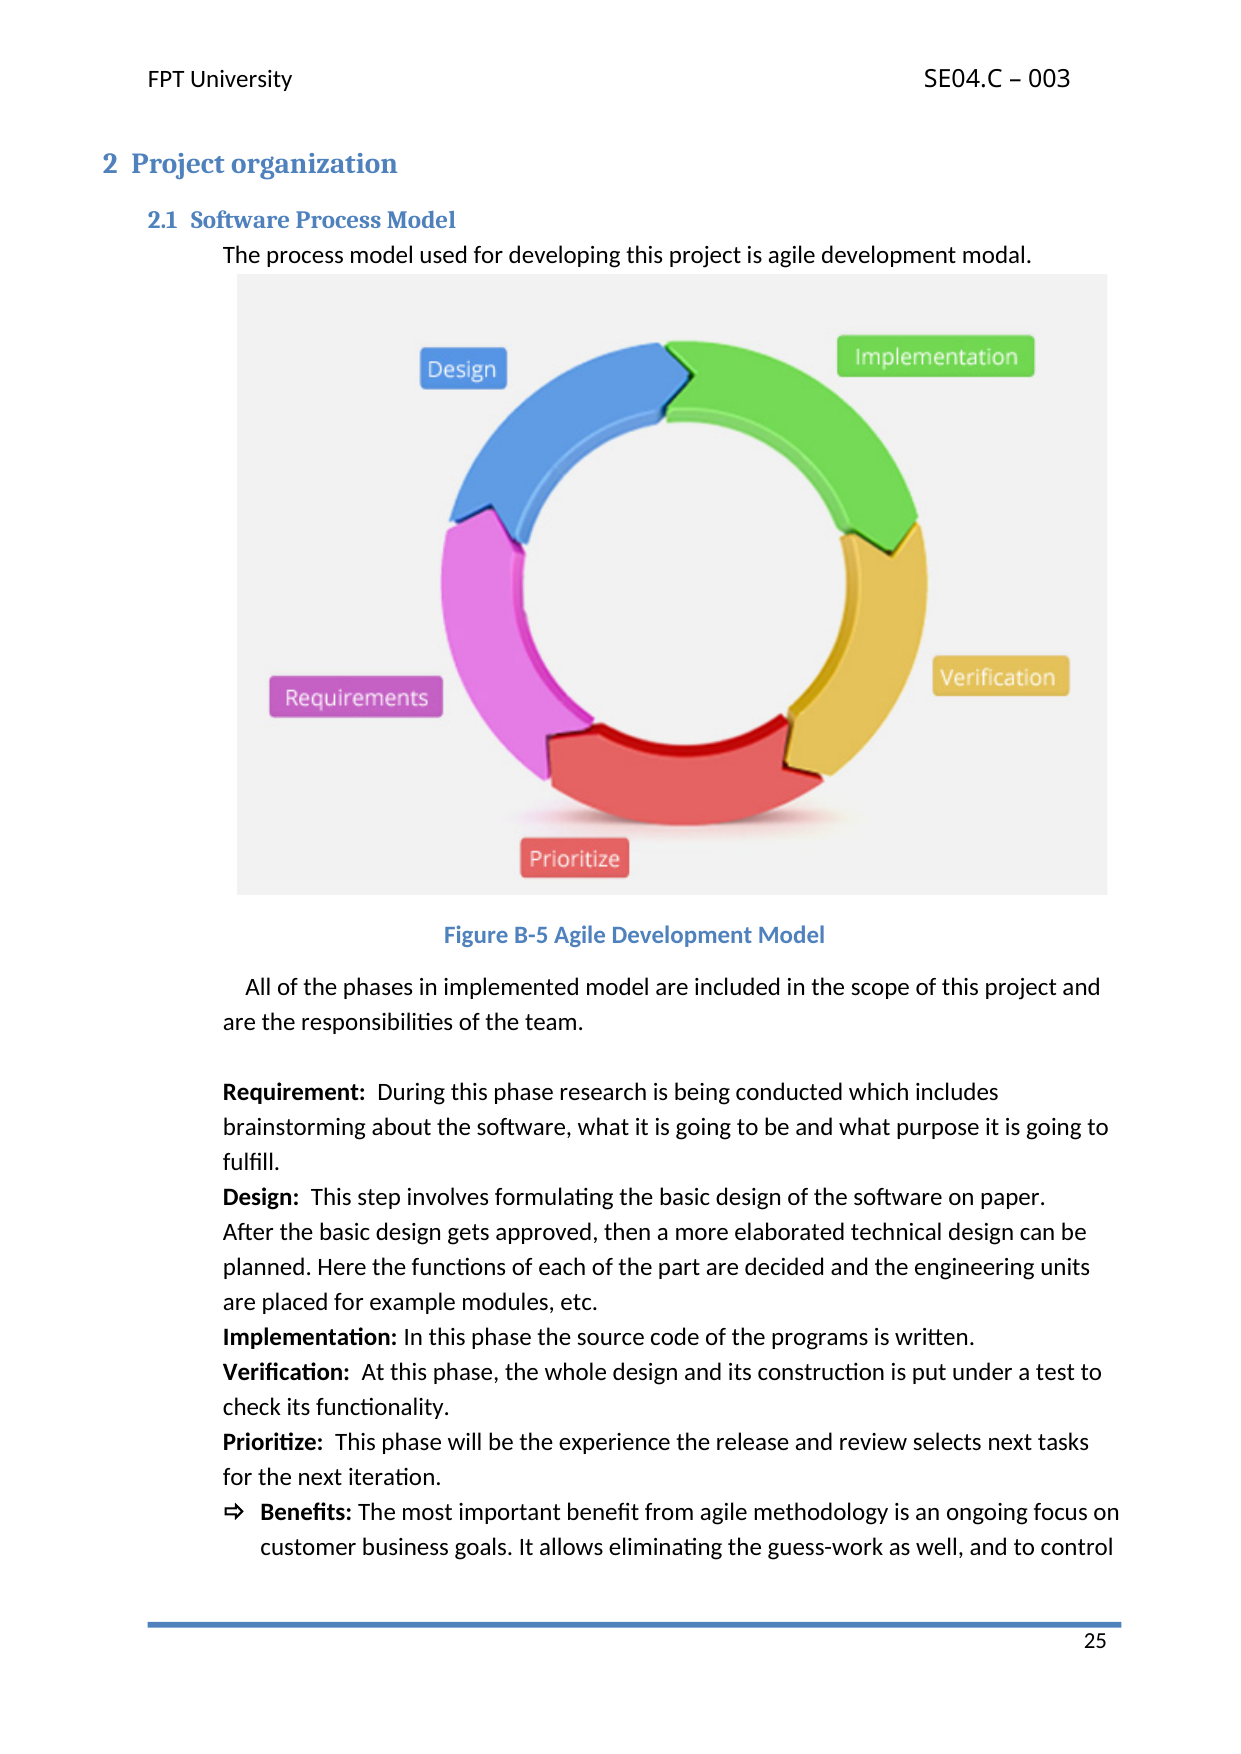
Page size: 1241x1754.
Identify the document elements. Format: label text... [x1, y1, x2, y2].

list Implementation: In this phase the source code of the programs is written. [223, 1321, 1122, 1352]
text Figure B-5 Agile Development Model [148, 920, 1122, 950]
picture [237, 274, 1108, 895]
subtitle Software Process Model [148, 206, 1122, 235]
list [223, 1496, 1122, 1562]
list Requirement: During this phase research is being conducted which includes brainstorming about the software, what it is going to be and what purpose it is going to fulfill. [223, 1076, 1122, 1177]
subtitle Project organization [103, 147, 1122, 181]
list Verification: At this phase, the whole design and its construction is put under a test to check its functionality. [223, 1356, 1122, 1422]
list The process model used for developing this project is agile development modal. [223, 239, 1122, 270]
list Design: This step involves formulating the basic design of the software on paper. [223, 1181, 1122, 1212]
list Prioritize: This phase will be the experience the release and review selects next tasks for the next iteration. [223, 1426, 1122, 1492]
list After the basic design gets approved, then a more elaborated technical design can be planned. Here the functions of each of the part are decided and the engineering units are placed for example modules, etc. [223, 1216, 1122, 1317]
list All of the phases in implemented model are included in the scope of this project and are the responsibilities of the team. [223, 971, 1122, 1037]
